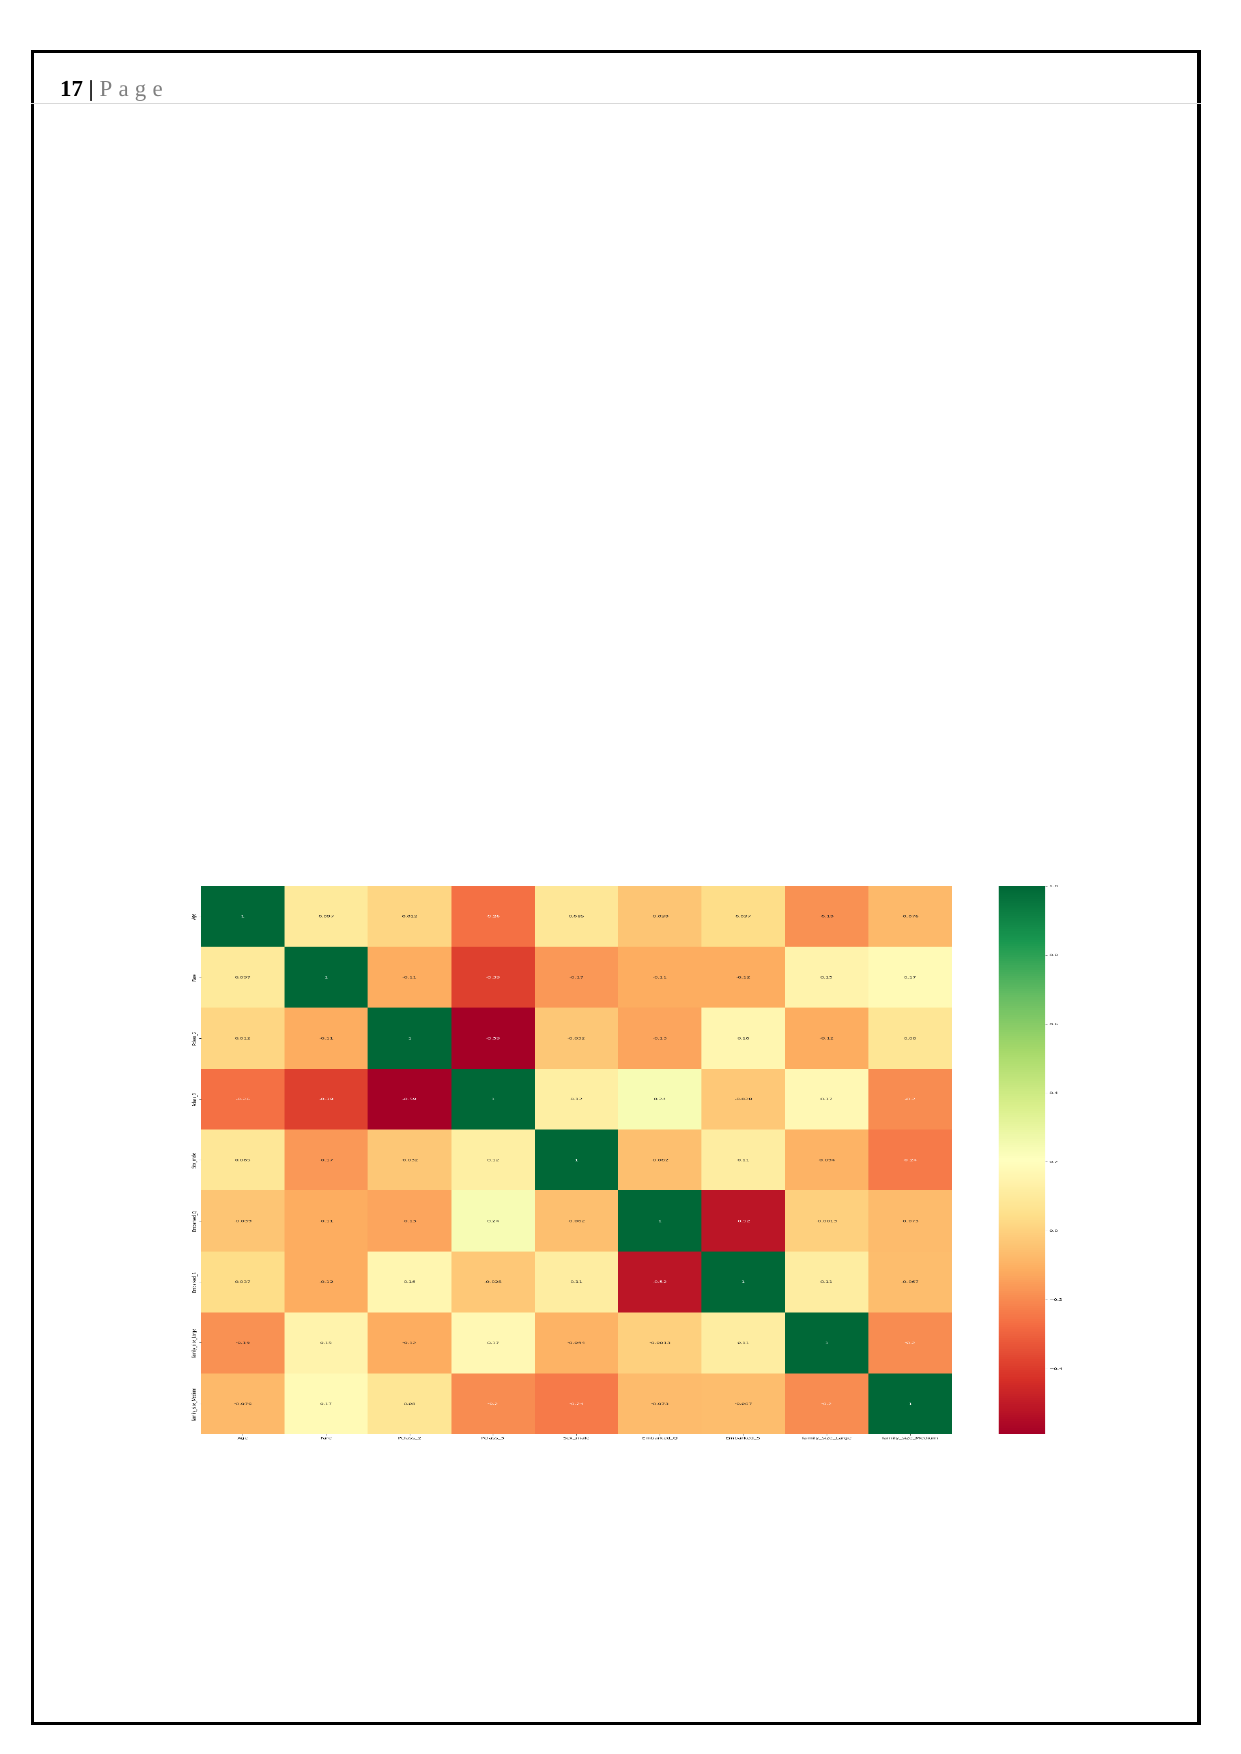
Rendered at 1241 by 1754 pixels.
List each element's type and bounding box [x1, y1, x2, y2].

picture [187, 882, 1065, 1442]
